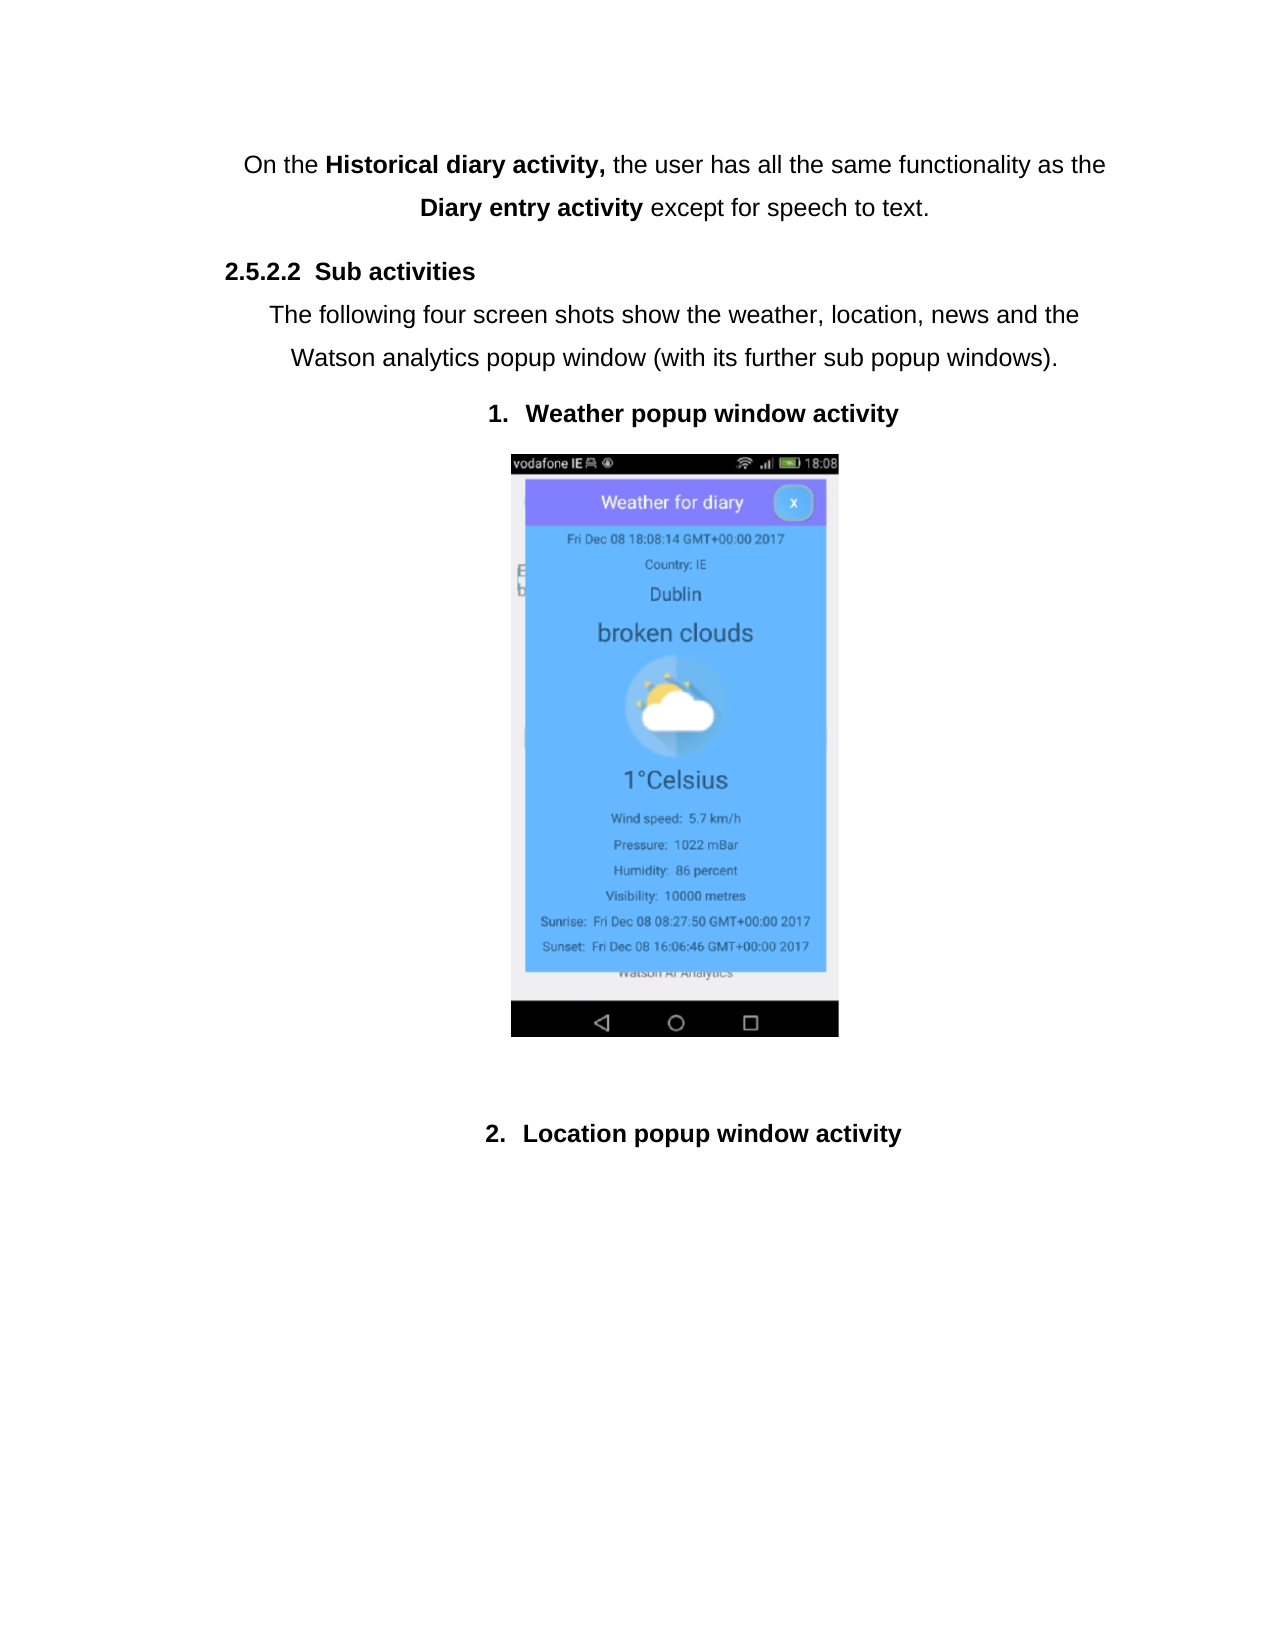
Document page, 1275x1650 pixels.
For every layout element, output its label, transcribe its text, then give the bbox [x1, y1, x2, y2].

text The following four screen shots show the weather, location, news and the Watson analytics popup window (with its further sub popup windows). [224, 300, 1125, 372]
subtitle Sub activities [224, 257, 1125, 286]
list Location popup window activity [262, 1119, 1125, 1148]
list Weather popup window activity [262, 399, 1125, 428]
text On the Historical diary activity, the user has all the same functionality as the Diary entry activity except for speech to text. [224, 150, 1125, 222]
picture [511, 454, 839, 1037]
